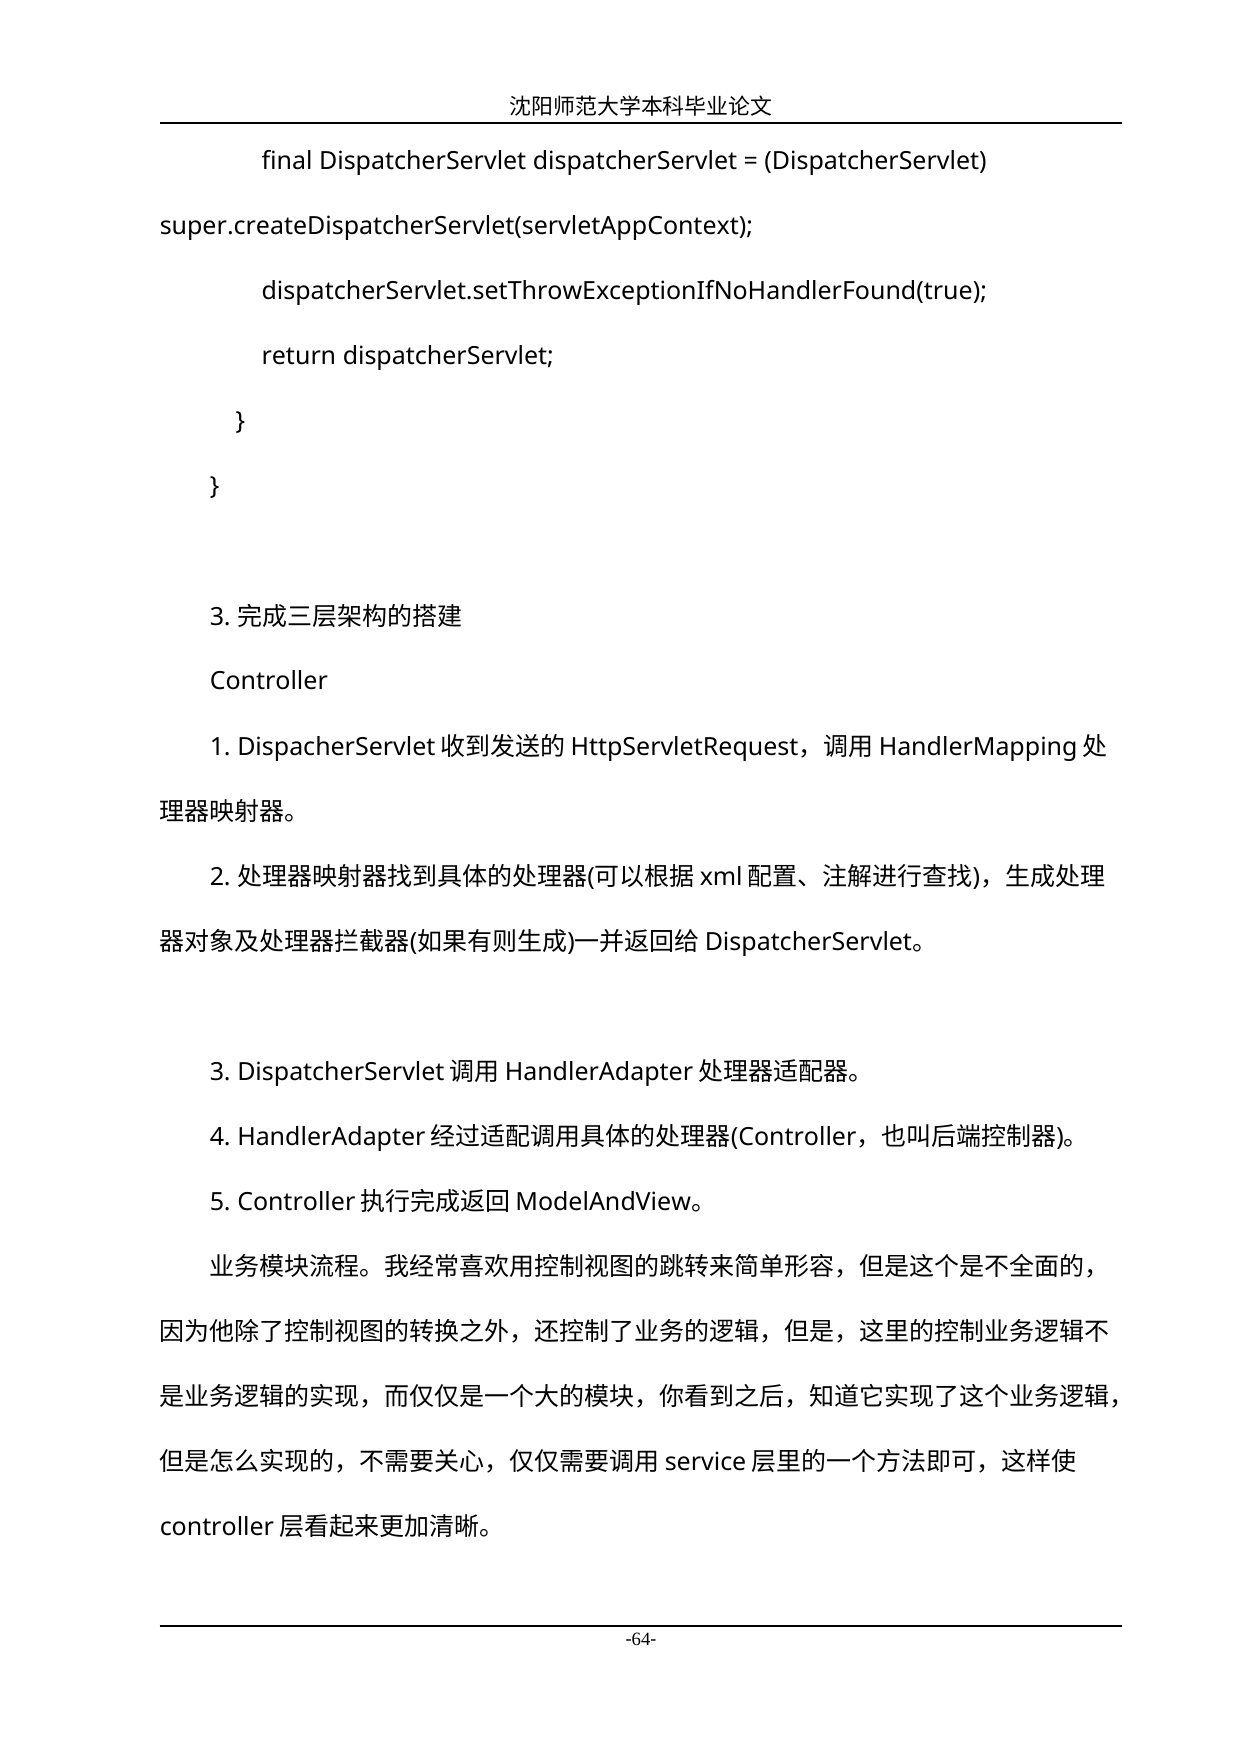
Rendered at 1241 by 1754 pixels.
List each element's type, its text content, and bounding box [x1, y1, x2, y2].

text } [159, 452, 1122, 517]
text 3. 完成三层架构的搭建 [159, 582, 1122, 647]
text Controller [159, 647, 1122, 712]
text final DispatcherServlet dispatcherServlet = (DispatcherServlet) super.createDispatcherServlet(servletAppContext); [159, 127, 1122, 257]
text 2. 处理器映射器找到具体的处理器(可以根据xml配置、注解进行查找)，生成处理器对象及处理器拦截器(如果有则生成)一并返回给DispatcherServlet。 [159, 842, 1122, 972]
text dispatcherServlet.setThrowExceptionIfNoHandlerFound(true); [159, 257, 1122, 322]
text return dispatcherServlet; [159, 322, 1122, 387]
text } [159, 387, 1122, 452]
text 4. HandlerAdapter经过适配调用具体的处理器(Controller，也叫后端控制器)。 [159, 1102, 1122, 1167]
text 3. DispatcherServlet调用HandlerAdapter处理器适配器。 [159, 1037, 1122, 1102]
text 5. Controller执行完成返回ModelAndView。 [159, 1167, 1122, 1232]
text 业务模块流程。我经常喜欢用控制视图的跳转来简单形容，但是这个是不全面的，因为他除了控制视图的转换之外，还控制了业务的逻辑，但是，这里的控制业务逻辑不是业务逻辑的实现，而仅仅是一个大的模块，你看到之后，知道它实现了这个业务逻辑，但是怎么实现的，不需要关心，仅仅需要调用service层里的一个方法即可，这样使controller层看起来更加清晰。 [159, 1232, 1122, 1557]
text 1. DispacherServlet收到发送的HttpServletRequest，调用HandlerMapping处理器映射器。 [159, 712, 1122, 842]
